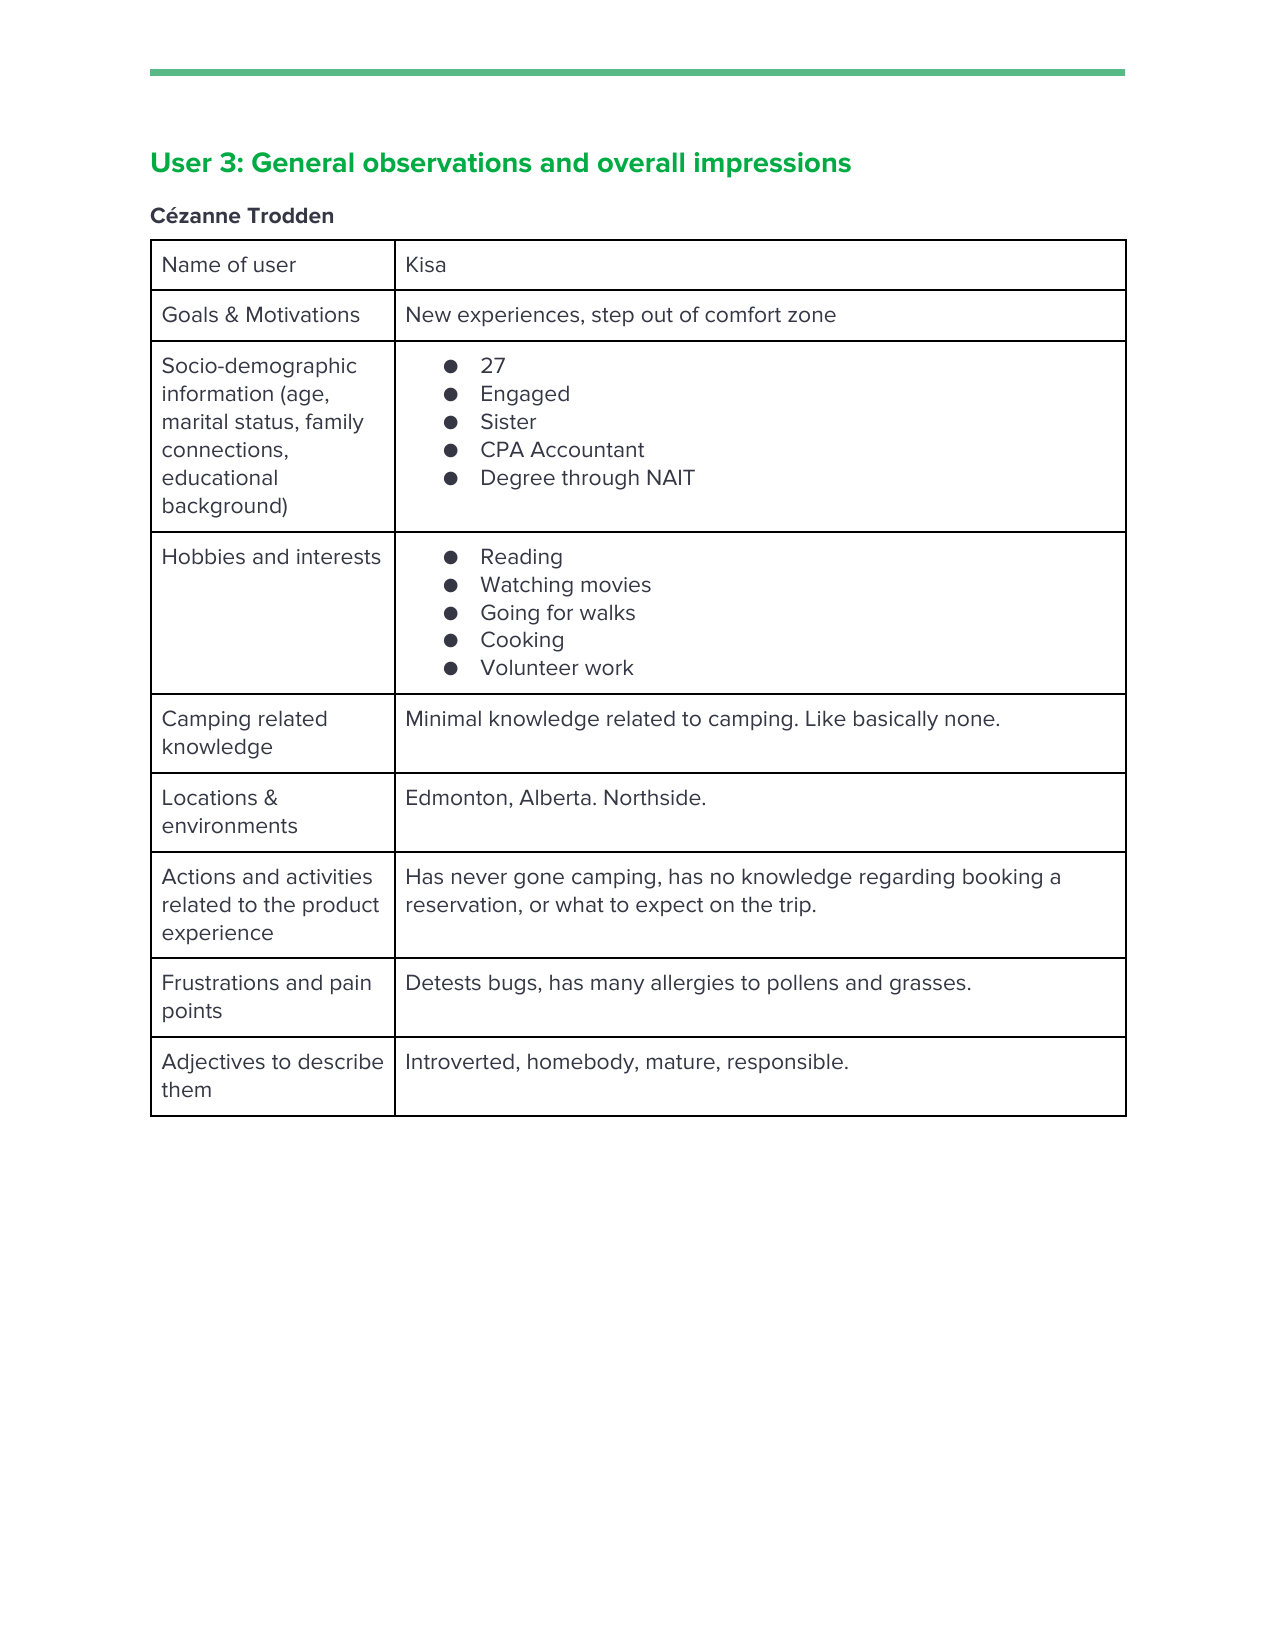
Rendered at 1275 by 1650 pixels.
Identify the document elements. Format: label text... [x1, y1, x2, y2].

table_cell Camping related knowledge [152, 695, 394, 772]
picture [150, 69, 1125, 76]
table_header Name of user [152, 241, 394, 289]
table_cell Minimal knowledge related to camping. Like basically none. [396, 695, 1125, 772]
table_cell Detests bugs, has many allergies to pollens and grasses. [396, 959, 1125, 1036]
table_cell Edmonton, Alberta. Northside. [396, 774, 1125, 851]
table_cell New experiences, step out of comfort zone [396, 291, 1125, 340]
table_cell Frustrations and pain points [152, 959, 394, 1036]
table_cell Socio-demographic information (age, marital status, family connections, educational background) [152, 342, 394, 531]
subtitle User 3: General observations and overall impressions [150, 146, 1125, 181]
table_cell Locations & environments [152, 774, 394, 851]
text Cézanne Trodden [150, 202, 1125, 230]
table_cell Has never gone camping, has no knowledge regarding booking a reservation, or what to expect on the trip. [396, 853, 1125, 957]
table_cell Adjectives to describe them [152, 1038, 394, 1115]
table_cell Reading Watching movies Going for walks Cooking Volunteer work [396, 533, 1125, 693]
table_header Kisa [396, 241, 1125, 289]
table_cell Actions and activities related to the product experience [152, 853, 394, 957]
table_cell Goals & Motivations [152, 291, 394, 340]
table_cell 27 Engaged Sister CPA Accountant Degree through NAIT [396, 342, 1125, 531]
table_cell Introverted, homebody, mature, responsible. [396, 1038, 1125, 1115]
table_cell Hobbies and interests [152, 533, 394, 693]
